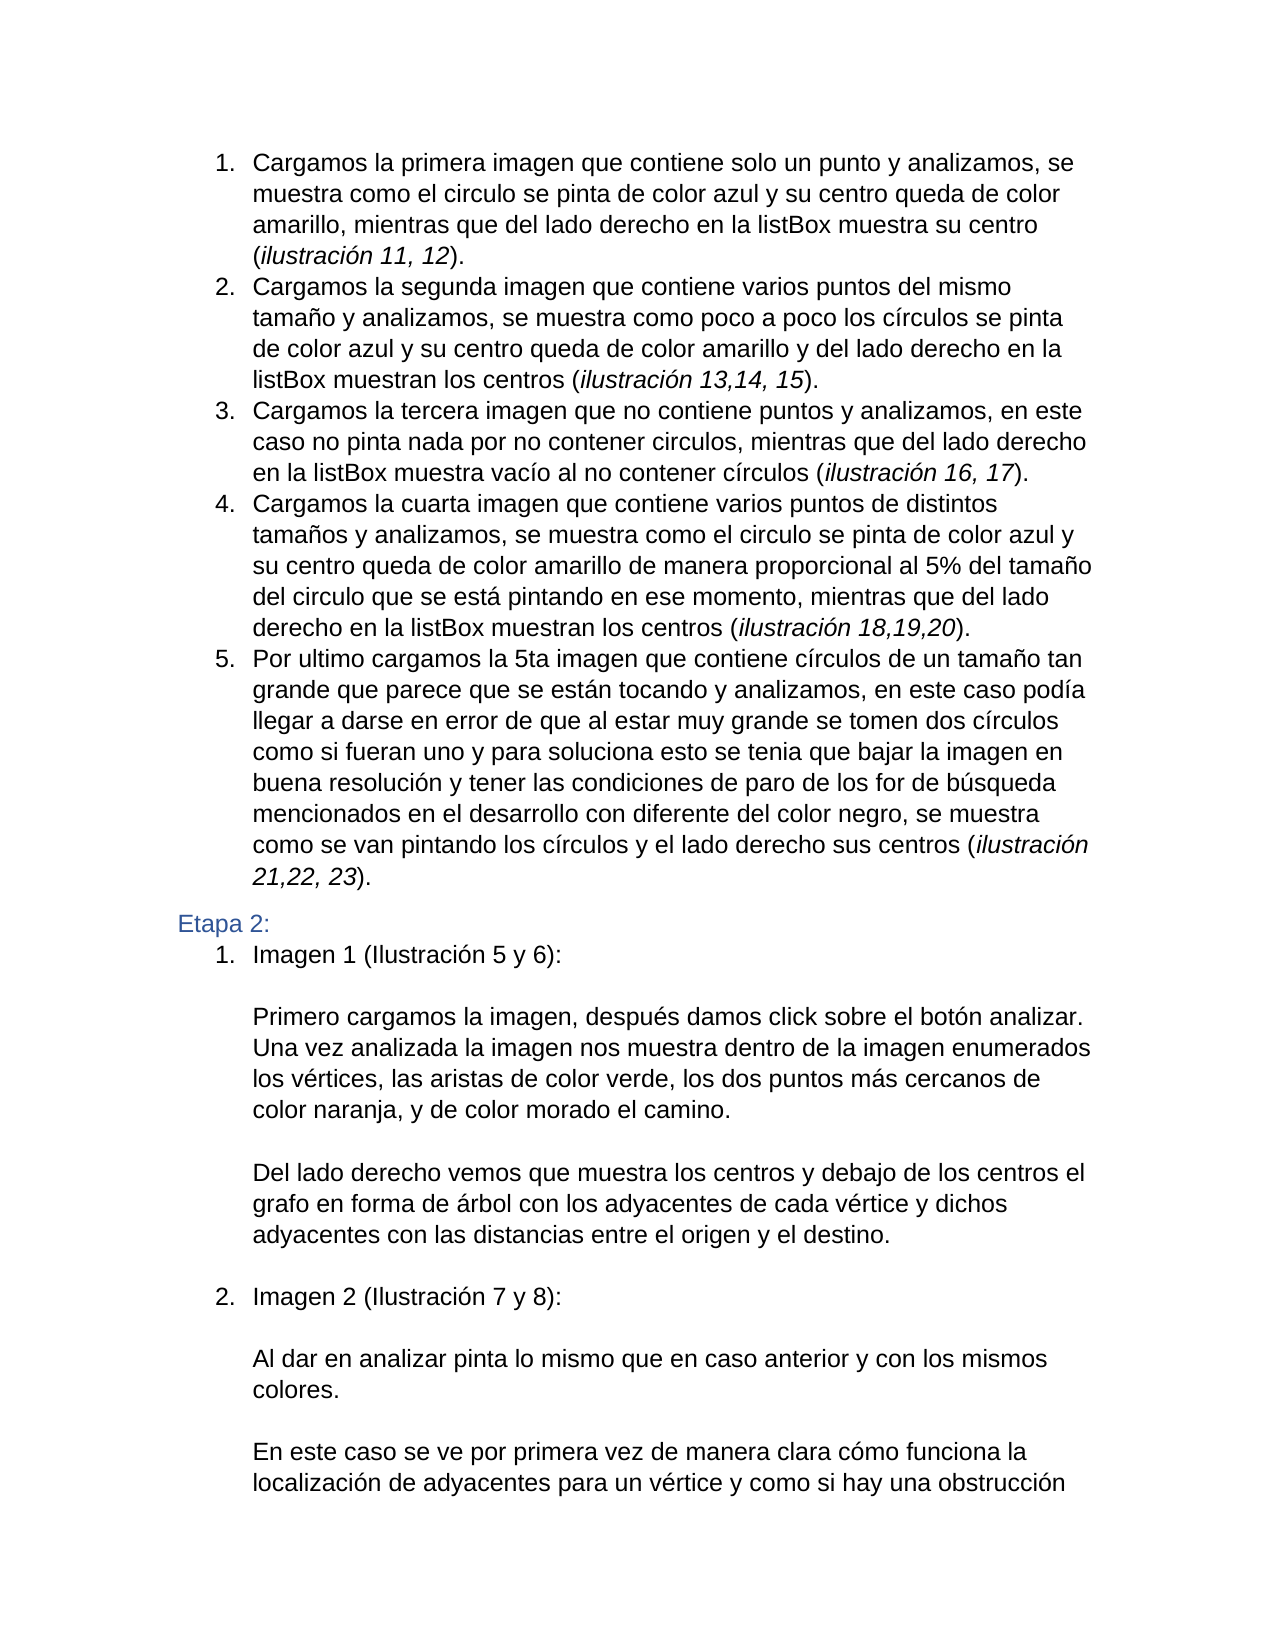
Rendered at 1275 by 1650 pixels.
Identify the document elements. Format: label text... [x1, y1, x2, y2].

list Cargamos la primera imagen que contiene solo un punto y analizamos, se muestra como el circulo se pinta de color azul y su centro queda de color amarillo, mientras que del lado derecho en la listBox muestra su centro (ilustración 11, 12). [215, 148, 1098, 269]
list Al dar en analizar pinta lo mismo que en caso anterior y con los mismos colores. [252, 1344, 1098, 1404]
list Imagen 2 (Ilustración 7 y 8): [215, 1282, 1098, 1311]
subtitle Etapa 2: [177, 909, 1098, 938]
list Del lado derecho vemos que muestra los centros y debajo de los centros el grafo en forma de árbol con los adyacentes de cada vértice y dichos adyacentes con las distancias entre el origen y el destino. [252, 1158, 1098, 1248]
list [252, 1437, 1098, 1497]
list Por ultimo cargamos la 5ta imagen que contiene círculos de un tamaño tan grande que parece que se están tocando y analizamos, en este caso podía llegar a darse en error de que al estar muy grande se tomen dos círculos como si fueran uno y para soluciona esto se tenia que bajar la imagen en buena resolución y tener las condiciones de paro de los for de búsqueda mencionados en el desarrollo con diferente del color negro, se muestra como se van pintando los círculos y el lado derecho sus centros (ilustración 21,22, 23). [215, 644, 1098, 890]
list Cargamos la segunda imagen que contiene varios puntos del mismo tamaño y analizamos, se muestra como poco a poco los círculos se pinta de color azul y su centro queda de color amarillo y del lado derecho en la listBox muestran los centros (ilustración 13,14, 15). [215, 272, 1098, 394]
list Cargamos la tercera imagen que no contiene puntos y analizamos, en este caso no pinta nada por no contener circulos, mientras que del lado derecho en la listBox muestra vacío al no contener círculos (ilustración 16, 17). [215, 396, 1098, 487]
list Cargamos la cuarta imagen que contiene varios puntos de distintos tamaños y analizamos, se muestra como el circulo se pinta de color azul y su centro queda de color amarillo de manera proporcional al 5% del tamaño del circulo que se está pintando en ese momento, mientras que del lado derecho en la listBox muestran los centros (ilustración 18,19,20). [215, 489, 1098, 642]
list Imagen 1 (Ilustración 5 y 6): [215, 940, 1098, 969]
list Primero cargamos la imagen, después damos click sobre el botón analizar. [252, 1002, 1098, 1031]
list Una vez analizada la imagen nos muestra dentro de la imagen enumerados los vértices, las aristas de color verde, los dos puntos más cercanos de color naranja, y de color morado el camino. [252, 1033, 1098, 1124]
